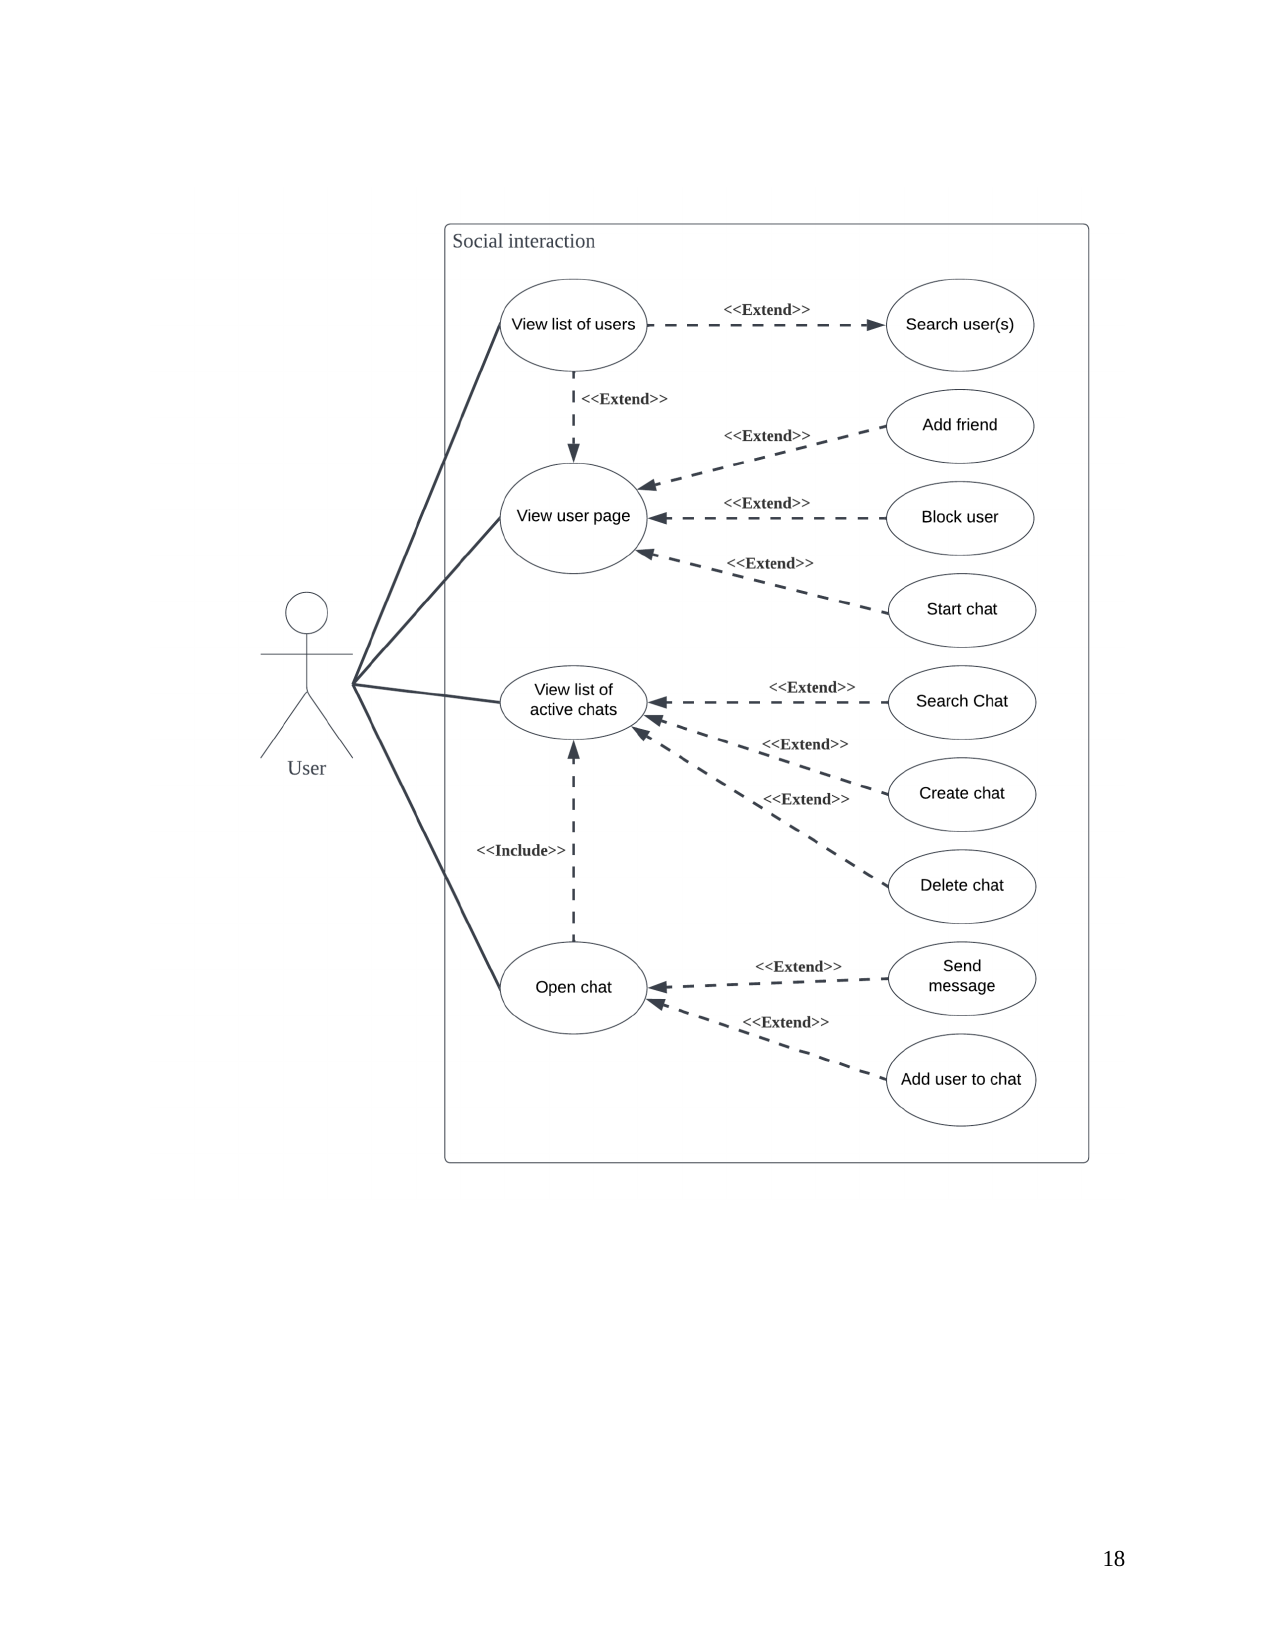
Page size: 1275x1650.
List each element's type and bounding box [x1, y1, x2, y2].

picture [150, 187, 1125, 1200]
